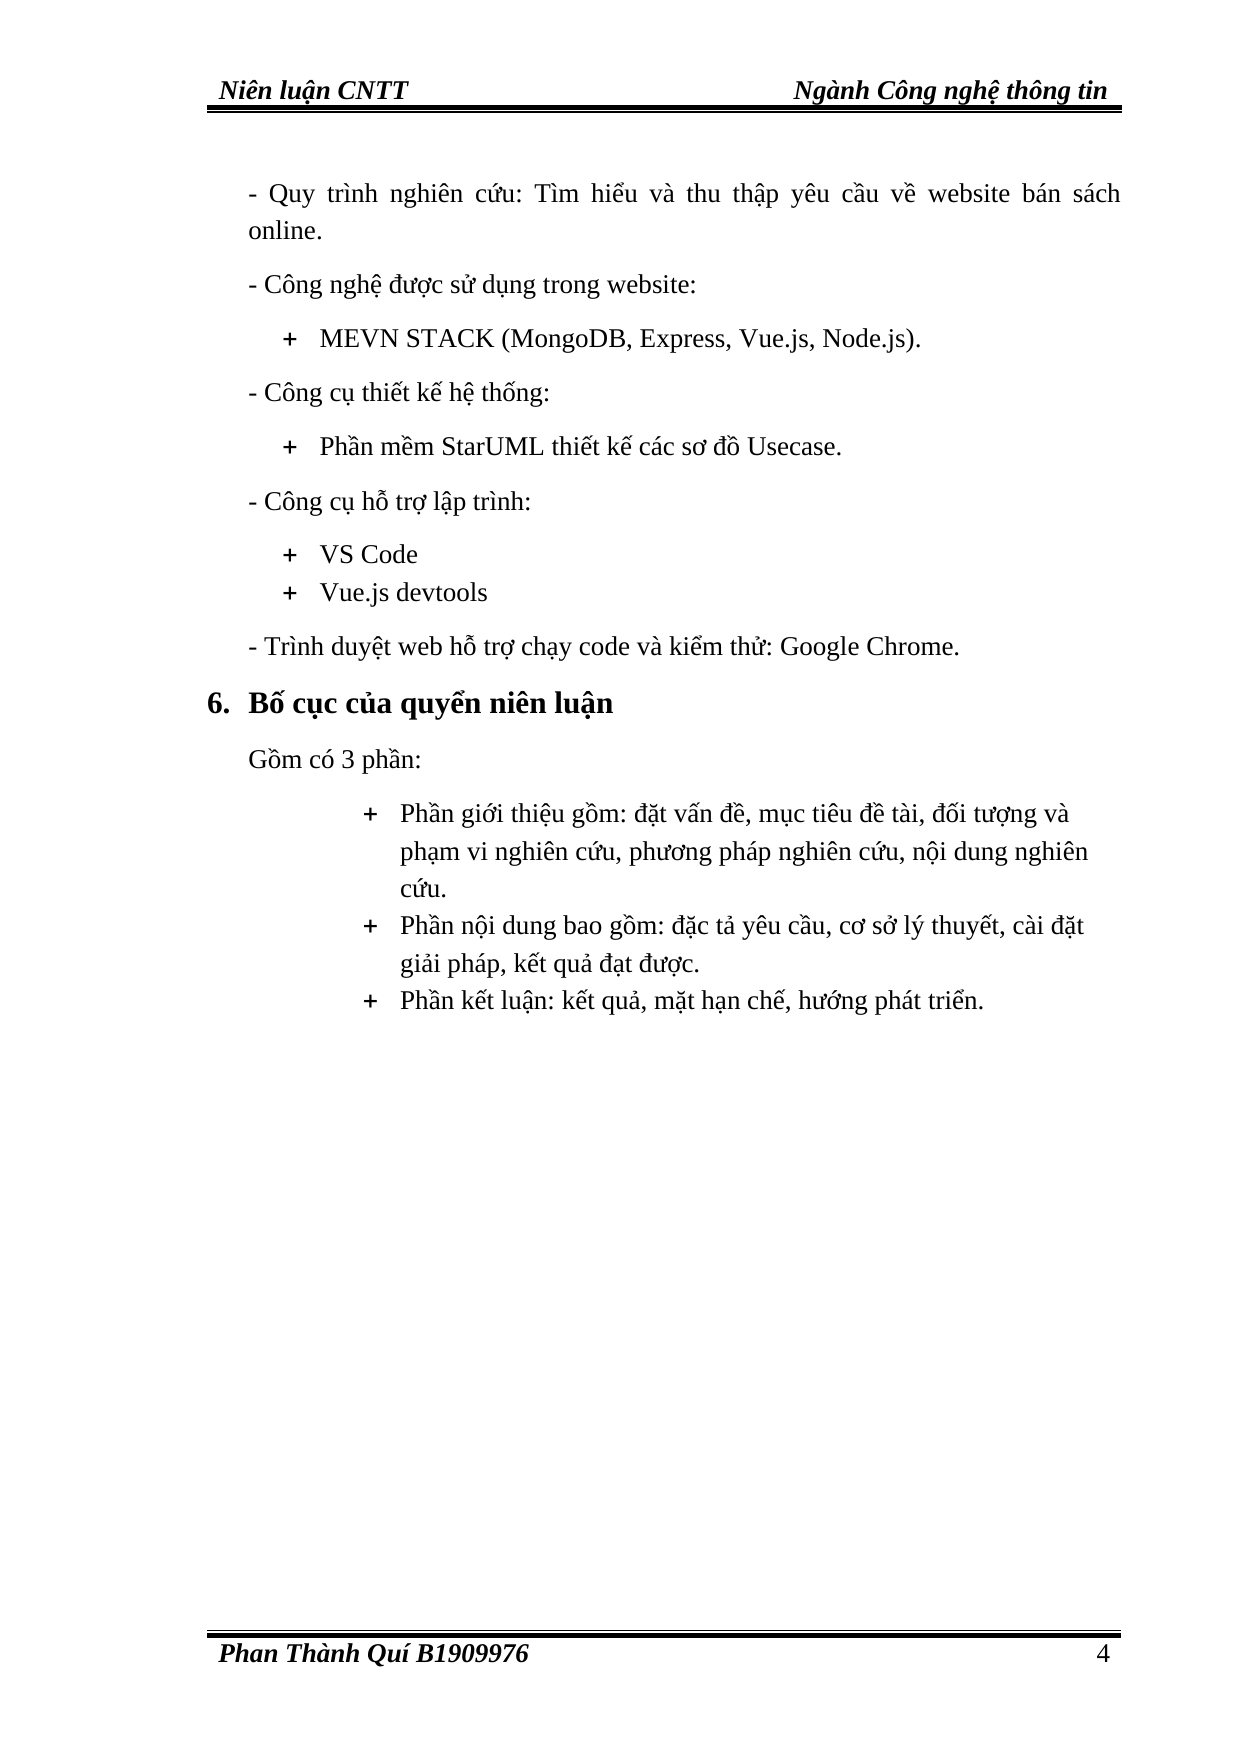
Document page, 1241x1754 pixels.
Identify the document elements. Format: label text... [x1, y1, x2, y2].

list Phần giới thiệu gồm: đặt vấn đề, mục tiêu đề tài, đối tượng và phạm vi nghiên cứu, phương pháp nghiên cứu, nội dung nghiên cứu. [362, 797, 1122, 903]
list Phần kết luận: kết quả, mặt hạn chế, hướng phát triển. [362, 984, 1122, 1015]
list Vue.js devtools [282, 576, 1122, 607]
list Phần nội dung bao gồm: đặc tả yêu cầu, cơ sở lý thuyết, cài đặt giải pháp, kết quả đạt được. [362, 909, 1122, 978]
text - Công cụ hỗ trợ lập trình: [248, 485, 1122, 516]
text Gồm có 3 phần: [248, 743, 1122, 774]
text - Công cụ thiết kế hệ thống: [248, 377, 1122, 408]
text - Trình duyệt web hỗ trợ chạy code và kiểm thử: Google Chrome. [248, 630, 1122, 661]
text Bố cục của quyển niên luận [207, 684, 1122, 720]
list MEVN STACK (MongoDB, Express, Vue.js, Node.js). [282, 322, 1122, 354]
list Phần mềm StarUML thiết kế các sơ đồ Usecase. [282, 431, 1122, 462]
text - Công nghệ được sử dụng trong website: [248, 268, 1122, 299]
list VS Code [282, 539, 1122, 570]
text - Quy trình nghiên cứu: Tìm hiểu và thu thập yêu cầu về website bán sách online. [248, 177, 1122, 246]
